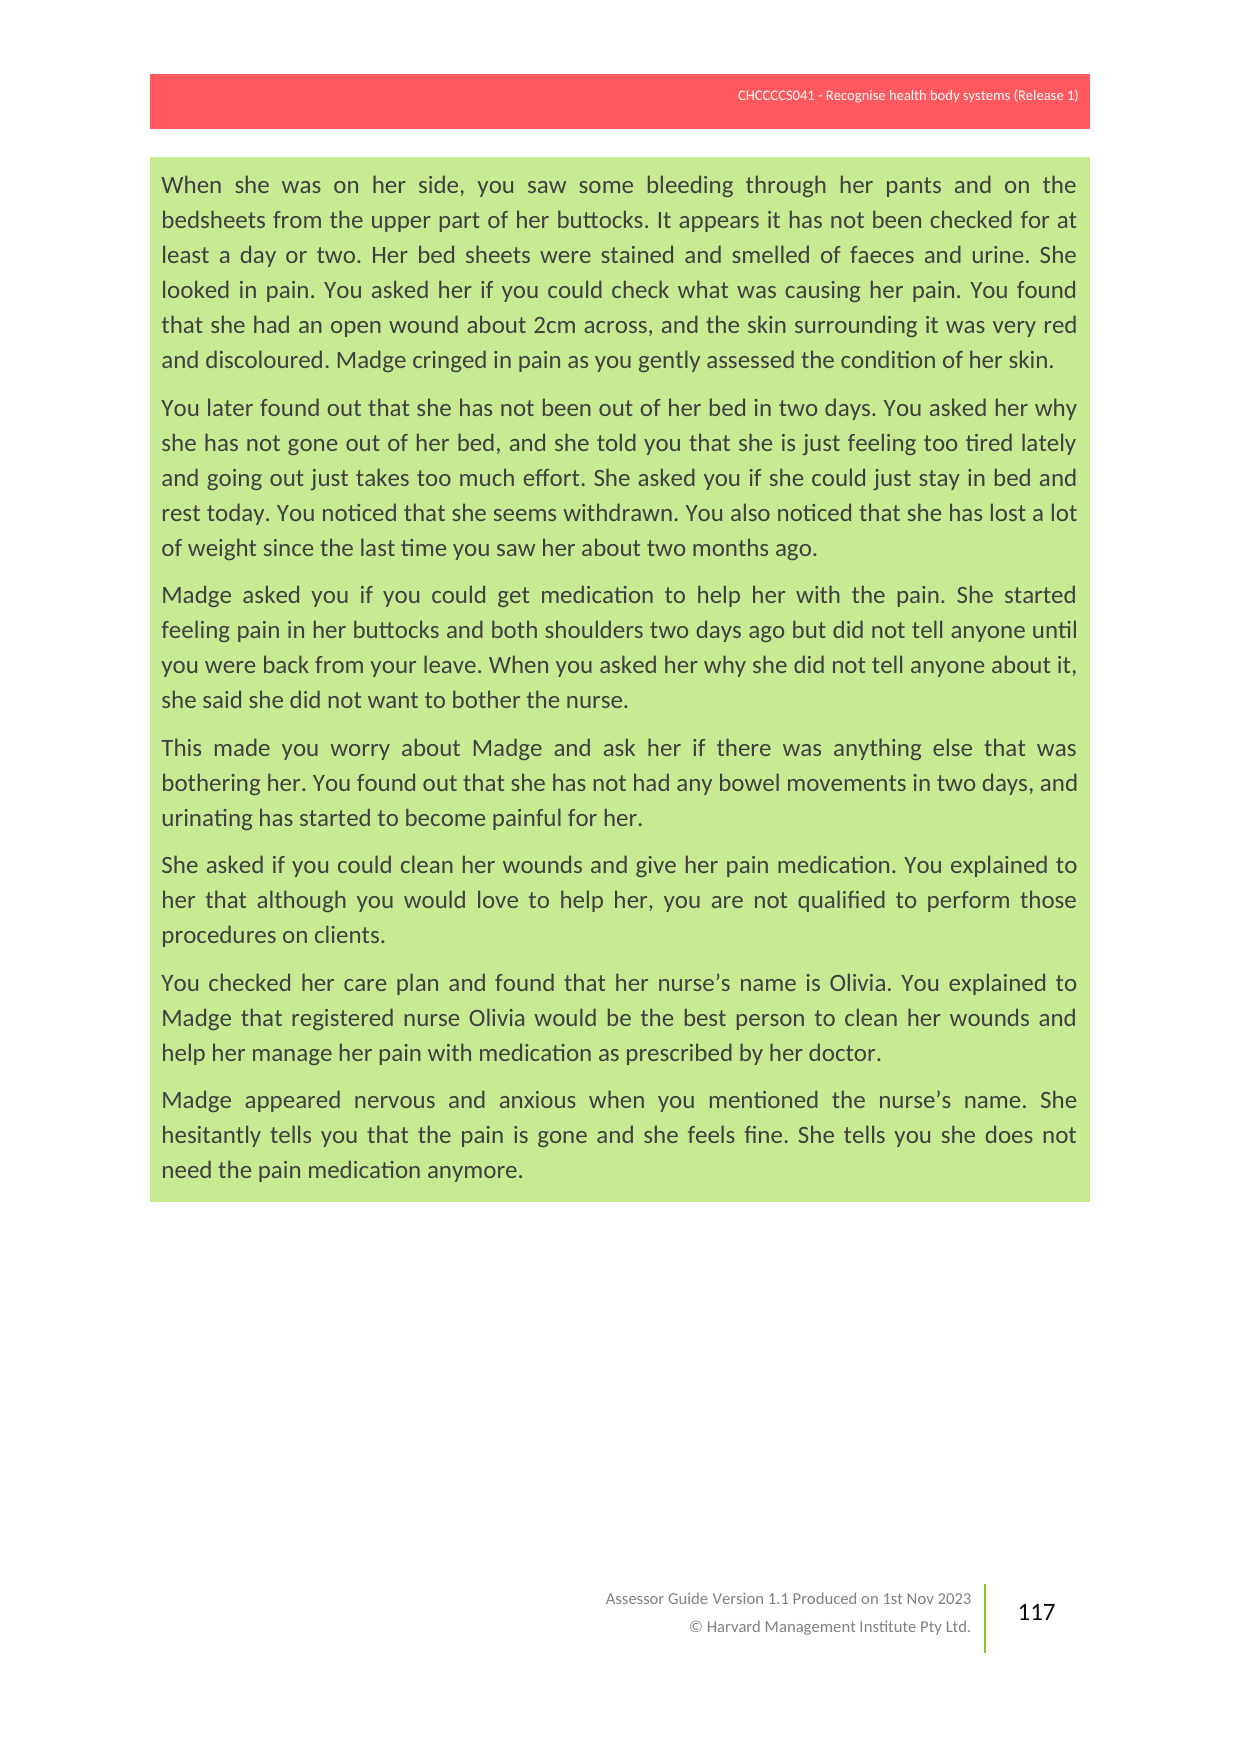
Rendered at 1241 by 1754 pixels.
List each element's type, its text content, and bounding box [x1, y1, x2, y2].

table_header When she was on her side, you saw some bleeding through her pants and on the bedsheets from the upper part of her buttocks. It appears it has not been checked for at least a day or two. Her bed sheets were stained and smelled of faeces and urine. She looked in pain. You asked her if you could check what was causing her pain. You found that she had an open wound about 2cm across, and the skin surrounding it was very red and discoloured. Madge cringed in pain as you gently assessed the condition of her skin. You later found out that she has not been out of her bed in two days. You asked her why she has not gone out of her bed, and she told you that she is just feeling too tired lately and going out just takes too much effort. She asked you if she could just stay in bed and rest today. You noticed that she seems withdrawn. You also noticed that she has lost a lot of weight since the last time you saw her about two months ago. Madge asked you if you could get medication to help her with the pain. She started feeling pain in her buttocks and both shoulders two days ago but did not tell anyone until you were back from your leave. When you asked her why she did not tell anyone about it, she said she did not want to bother the nurse. This made you worry about Madge and ask her if there was anything else that was bothering her. You found out that she has not had any bowel movements in two days, and urinating has started to become painful for her. She asked if you could clean her wounds and give her pain medication. You explained to her that although you would love to help her, you are not qualified to perform those procedures on clients. You checked her care plan and found that her nurse’s name is Olivia. You explained to Madge that registered nurse Olivia would be the best person to clean her wounds and help her manage her pain with medication as prescribed by her doctor. Madge appeared nervous and anxious when you mentioned the nurse’s name. She hesitantly tells you that the pain is gone and she feels fine. She tells you she does not need the pain medication anymore. [150, 157, 1090, 1202]
